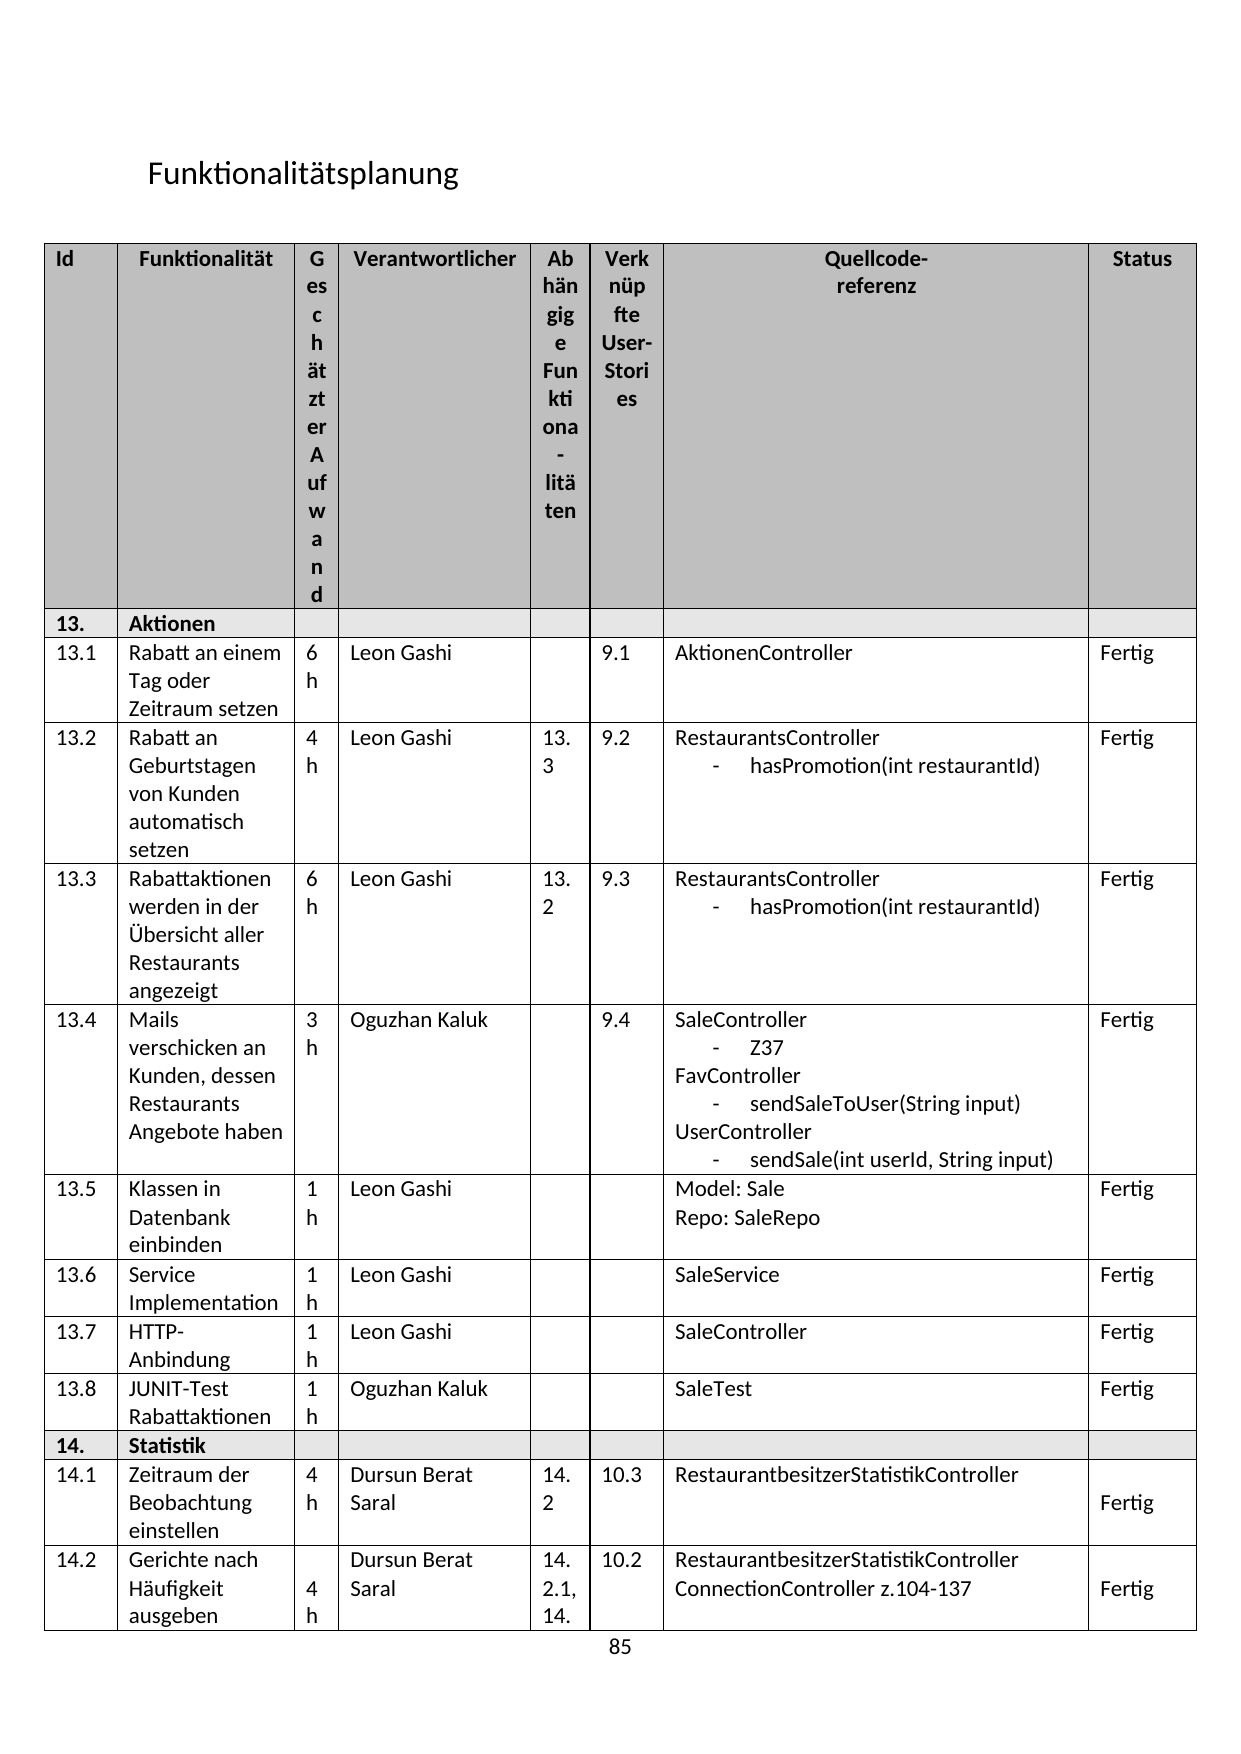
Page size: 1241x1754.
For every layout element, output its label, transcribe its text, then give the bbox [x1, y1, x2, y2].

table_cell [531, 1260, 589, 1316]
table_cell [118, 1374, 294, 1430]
table_cell Leon Gashi [339, 723, 530, 863]
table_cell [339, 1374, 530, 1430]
table_header Status [1089, 244, 1196, 608]
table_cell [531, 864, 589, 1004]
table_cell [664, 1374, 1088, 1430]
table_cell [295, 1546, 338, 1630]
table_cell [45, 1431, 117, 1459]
table_cell [591, 609, 663, 637]
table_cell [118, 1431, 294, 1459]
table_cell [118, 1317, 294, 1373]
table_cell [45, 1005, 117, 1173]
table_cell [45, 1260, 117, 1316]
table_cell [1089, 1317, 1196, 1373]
table_cell 13. [45, 609, 117, 637]
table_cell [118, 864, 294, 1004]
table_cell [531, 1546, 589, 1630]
table_cell Aktionen [118, 609, 294, 637]
table_cell [1089, 609, 1196, 637]
table_cell 13.2 [45, 723, 117, 863]
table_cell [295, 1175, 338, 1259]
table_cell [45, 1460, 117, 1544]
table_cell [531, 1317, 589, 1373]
table_header Quellcode- referenz [664, 244, 1088, 608]
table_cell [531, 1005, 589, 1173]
table_header Abhängige Funktiona-litäten [531, 244, 589, 608]
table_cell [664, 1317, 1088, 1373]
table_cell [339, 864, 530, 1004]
table_header Id [45, 244, 117, 608]
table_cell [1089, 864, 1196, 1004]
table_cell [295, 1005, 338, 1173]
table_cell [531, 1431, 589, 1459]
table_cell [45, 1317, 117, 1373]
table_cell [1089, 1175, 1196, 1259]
table_header Verknüpfte User-Stories [591, 244, 663, 608]
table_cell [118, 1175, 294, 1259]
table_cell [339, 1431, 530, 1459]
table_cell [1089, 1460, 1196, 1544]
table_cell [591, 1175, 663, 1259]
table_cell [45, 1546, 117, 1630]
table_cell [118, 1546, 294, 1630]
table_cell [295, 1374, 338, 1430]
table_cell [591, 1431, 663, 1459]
table_cell Leon Gashi [339, 638, 530, 722]
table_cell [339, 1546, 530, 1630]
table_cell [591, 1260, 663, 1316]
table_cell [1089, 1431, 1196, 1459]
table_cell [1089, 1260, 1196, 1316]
table_cell 4h [295, 723, 338, 863]
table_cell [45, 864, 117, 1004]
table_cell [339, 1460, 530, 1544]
table_cell 13.1 [45, 638, 117, 722]
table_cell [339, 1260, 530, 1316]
table_cell [664, 609, 1088, 637]
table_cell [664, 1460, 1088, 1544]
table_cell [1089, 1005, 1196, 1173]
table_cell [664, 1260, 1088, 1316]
table_cell 6h [295, 638, 338, 722]
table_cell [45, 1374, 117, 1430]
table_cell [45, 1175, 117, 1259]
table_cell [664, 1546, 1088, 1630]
table_cell RestaurantsController hasPromotion(int restaurantId) [664, 723, 1088, 863]
table_cell [295, 609, 338, 637]
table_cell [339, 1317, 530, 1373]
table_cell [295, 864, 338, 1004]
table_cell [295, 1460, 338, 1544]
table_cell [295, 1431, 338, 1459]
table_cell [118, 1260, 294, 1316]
table_cell AktionenController [664, 638, 1088, 722]
table_cell [531, 638, 589, 722]
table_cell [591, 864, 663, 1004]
table_cell Fertig [1089, 638, 1196, 722]
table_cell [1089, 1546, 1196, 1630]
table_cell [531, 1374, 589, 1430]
table_cell 9.2 [591, 723, 663, 863]
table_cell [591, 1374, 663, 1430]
table_header Verantwortlicher [339, 244, 530, 608]
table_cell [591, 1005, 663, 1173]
table_cell Rabatt an Geburtstagen von Kunden automatisch setzen [118, 723, 294, 863]
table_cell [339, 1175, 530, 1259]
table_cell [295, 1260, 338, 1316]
table_header Funktionalität [118, 244, 294, 608]
table_cell [531, 609, 589, 637]
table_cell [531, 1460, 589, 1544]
subtitle Funktionalitätsplanung [148, 152, 1093, 192]
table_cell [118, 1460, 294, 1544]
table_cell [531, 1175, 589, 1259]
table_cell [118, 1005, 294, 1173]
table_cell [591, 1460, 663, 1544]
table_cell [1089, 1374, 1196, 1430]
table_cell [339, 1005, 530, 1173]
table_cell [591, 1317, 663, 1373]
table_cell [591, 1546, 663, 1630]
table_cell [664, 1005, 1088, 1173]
table_cell 9.1 [591, 638, 663, 722]
table_cell Rabatt an einem Tag oder Zeitraum setzen [118, 638, 294, 722]
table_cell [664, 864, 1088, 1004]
table_cell [339, 609, 530, 637]
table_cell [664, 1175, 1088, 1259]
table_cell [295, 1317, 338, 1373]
table_cell 13.3 [531, 723, 589, 863]
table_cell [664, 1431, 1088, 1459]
table_header Geschätzter Aufwand [295, 244, 338, 608]
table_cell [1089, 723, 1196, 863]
